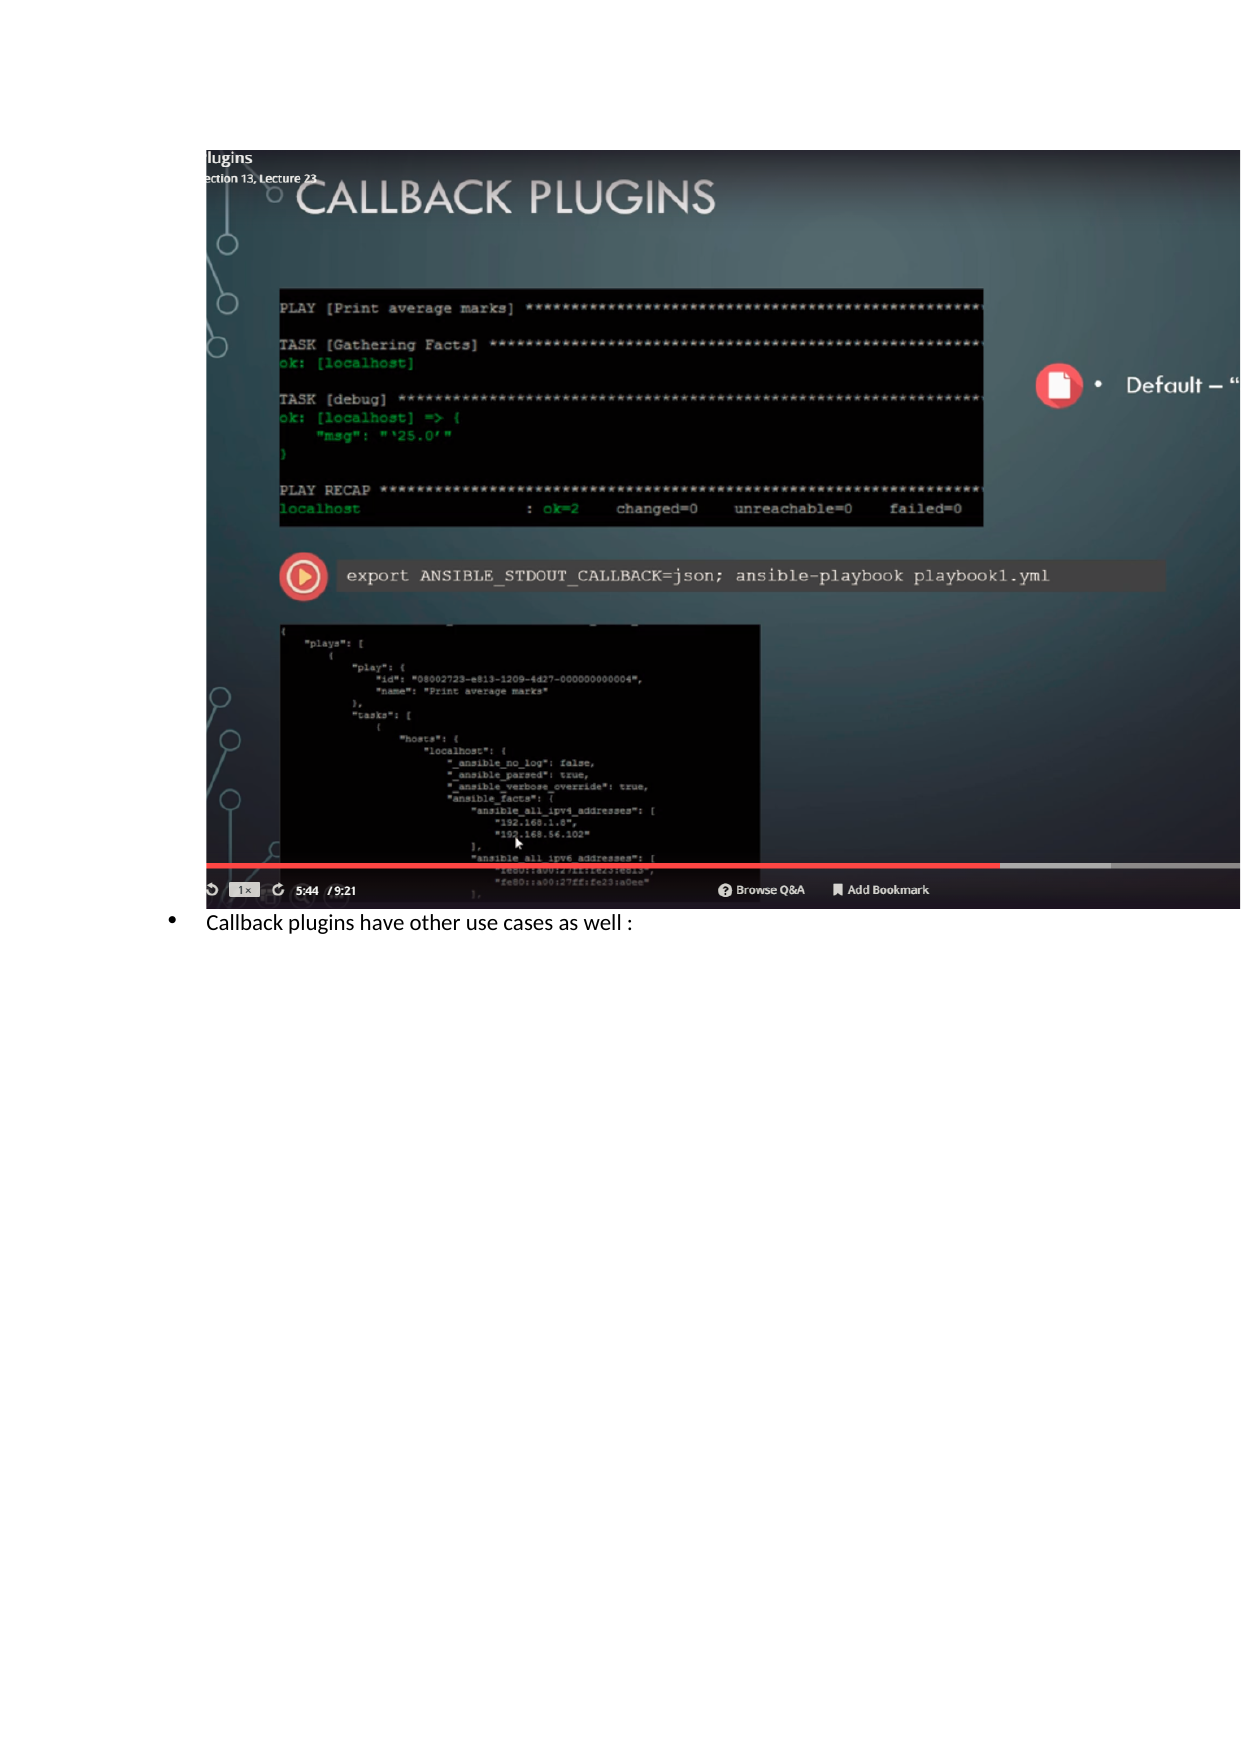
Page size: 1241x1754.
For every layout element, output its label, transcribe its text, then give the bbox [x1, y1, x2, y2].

list Callback plugins have other use cases as well : [169, 908, 1090, 937]
picture [206, 150, 1241, 909]
